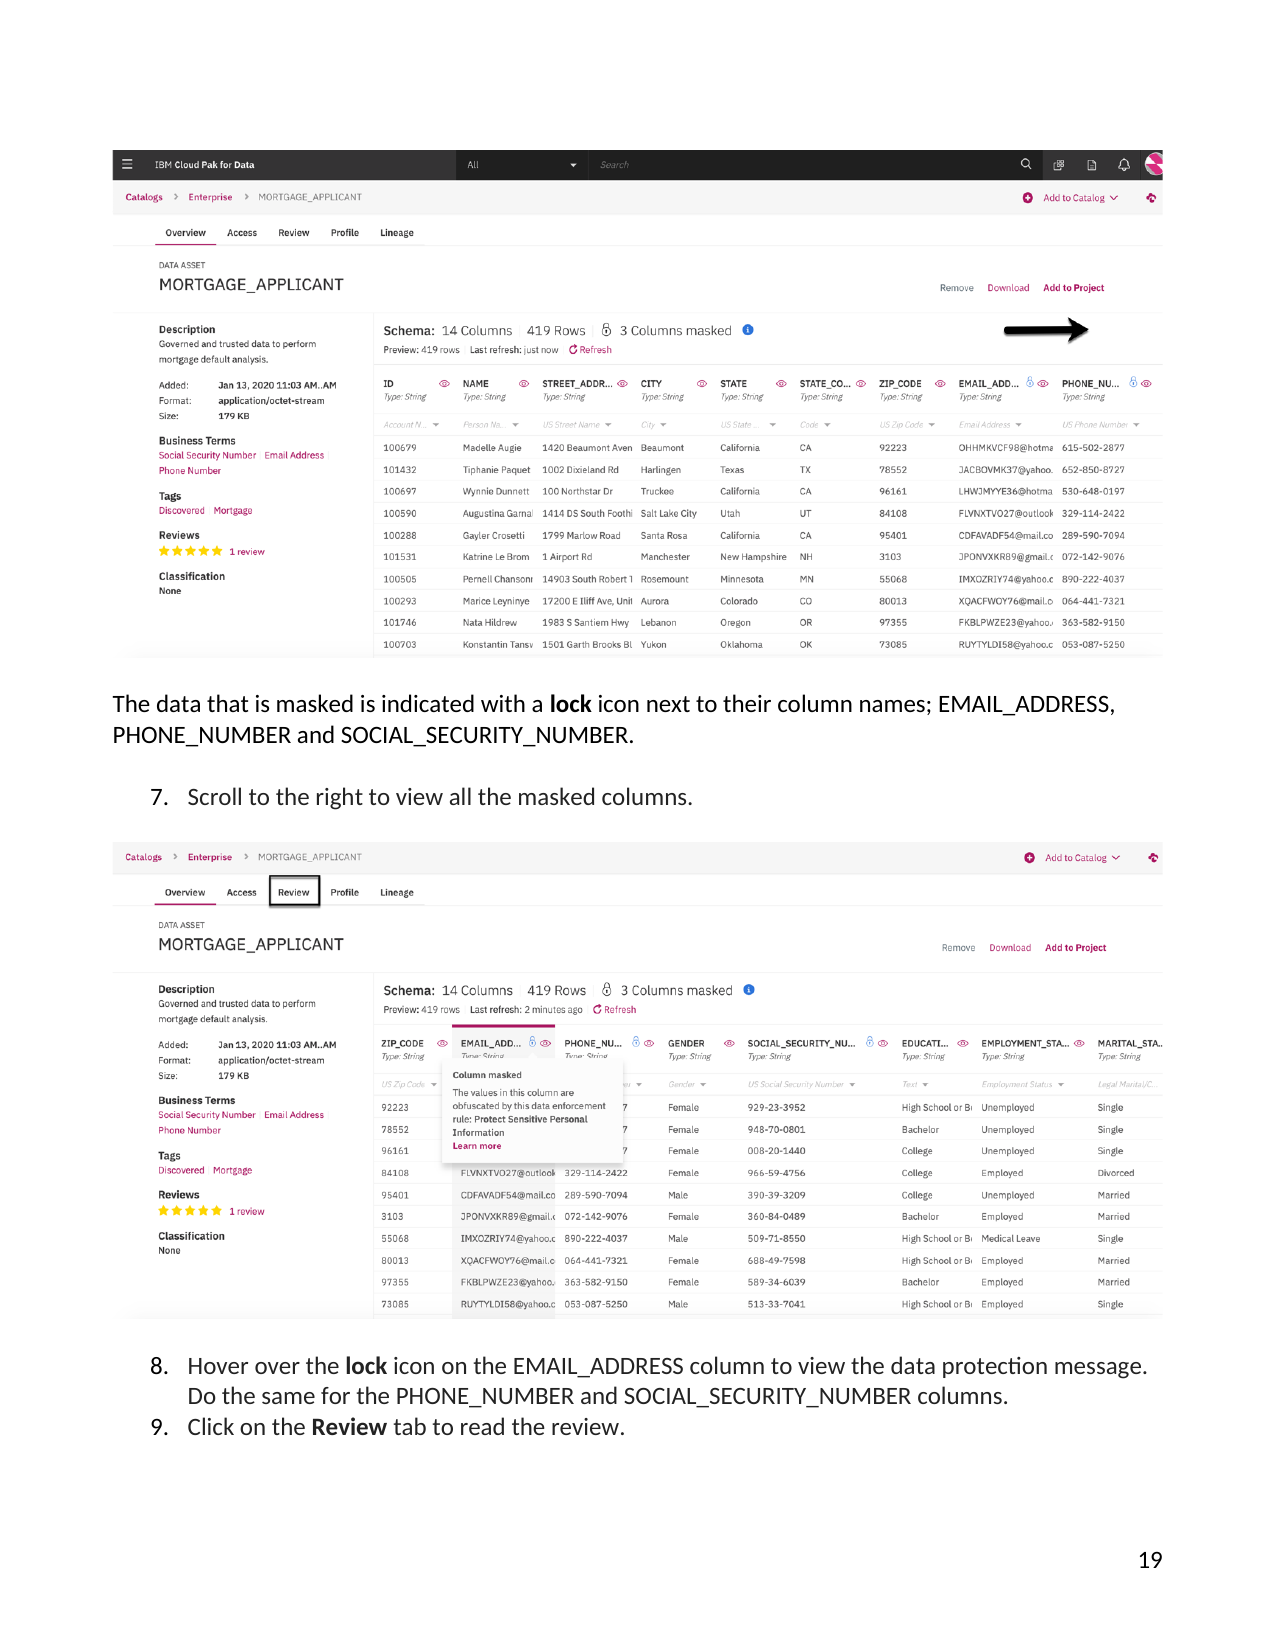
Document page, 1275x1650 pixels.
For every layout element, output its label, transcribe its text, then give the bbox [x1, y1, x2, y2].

picture [112, 150, 1163, 658]
picture [112, 842, 1163, 1319]
list Click on the Review tab to read the review. [150, 1411, 1162, 1441]
list Scroll to the right to view all the masked columns. [150, 781, 1162, 811]
list Hover over the lock icon on the EMAIL_ADDRESS column to view the data protection message. Do the same for the PHONE_NUMBER and SOCIAL_SECURITY_NUMBER columns. [150, 1350, 1162, 1411]
text The data that is masked is indicated with a lock icon next to their column names; EMAIL_ADDRESS, PHONE_NUMBER and SOCIAL_SECURITY_NUMBER. [112, 688, 1162, 749]
